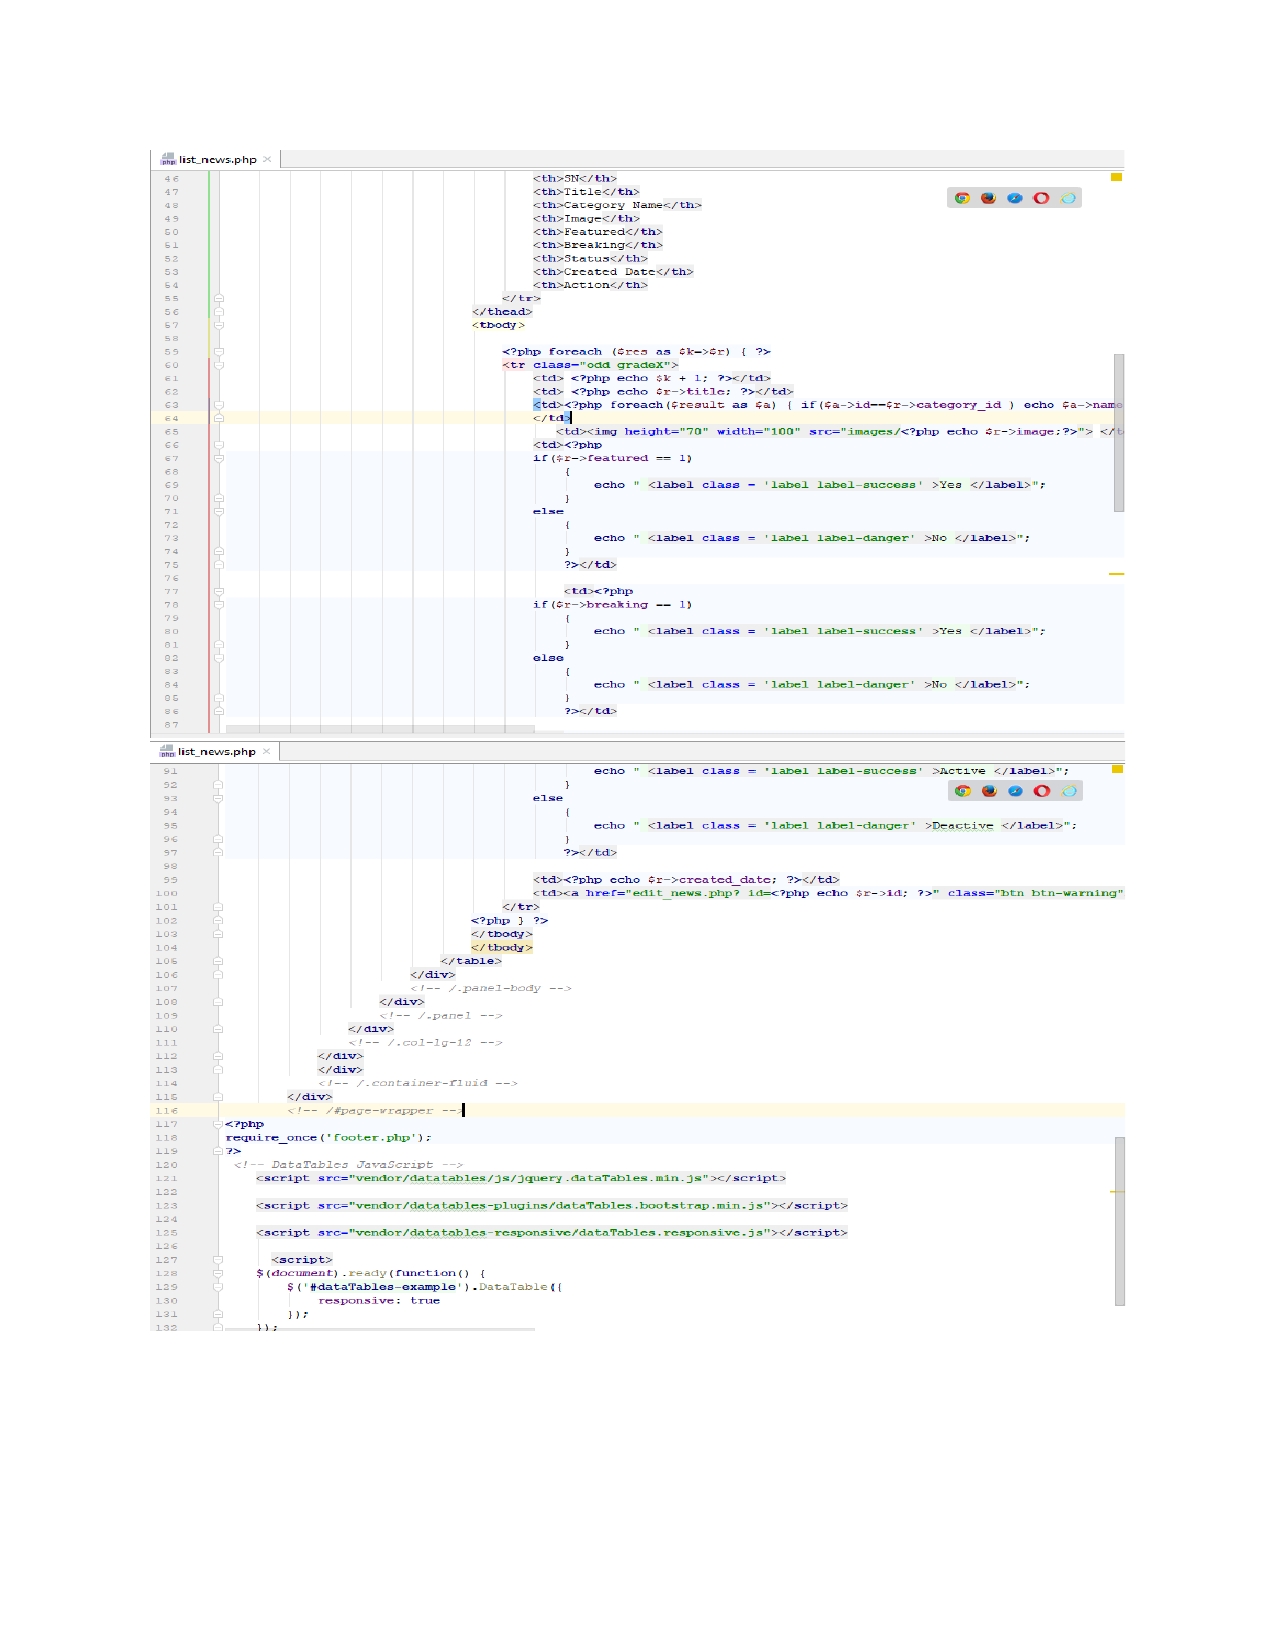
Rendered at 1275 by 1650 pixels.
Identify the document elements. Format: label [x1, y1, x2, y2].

picture [150, 150, 1125, 738]
picture [150, 741, 1125, 1331]
